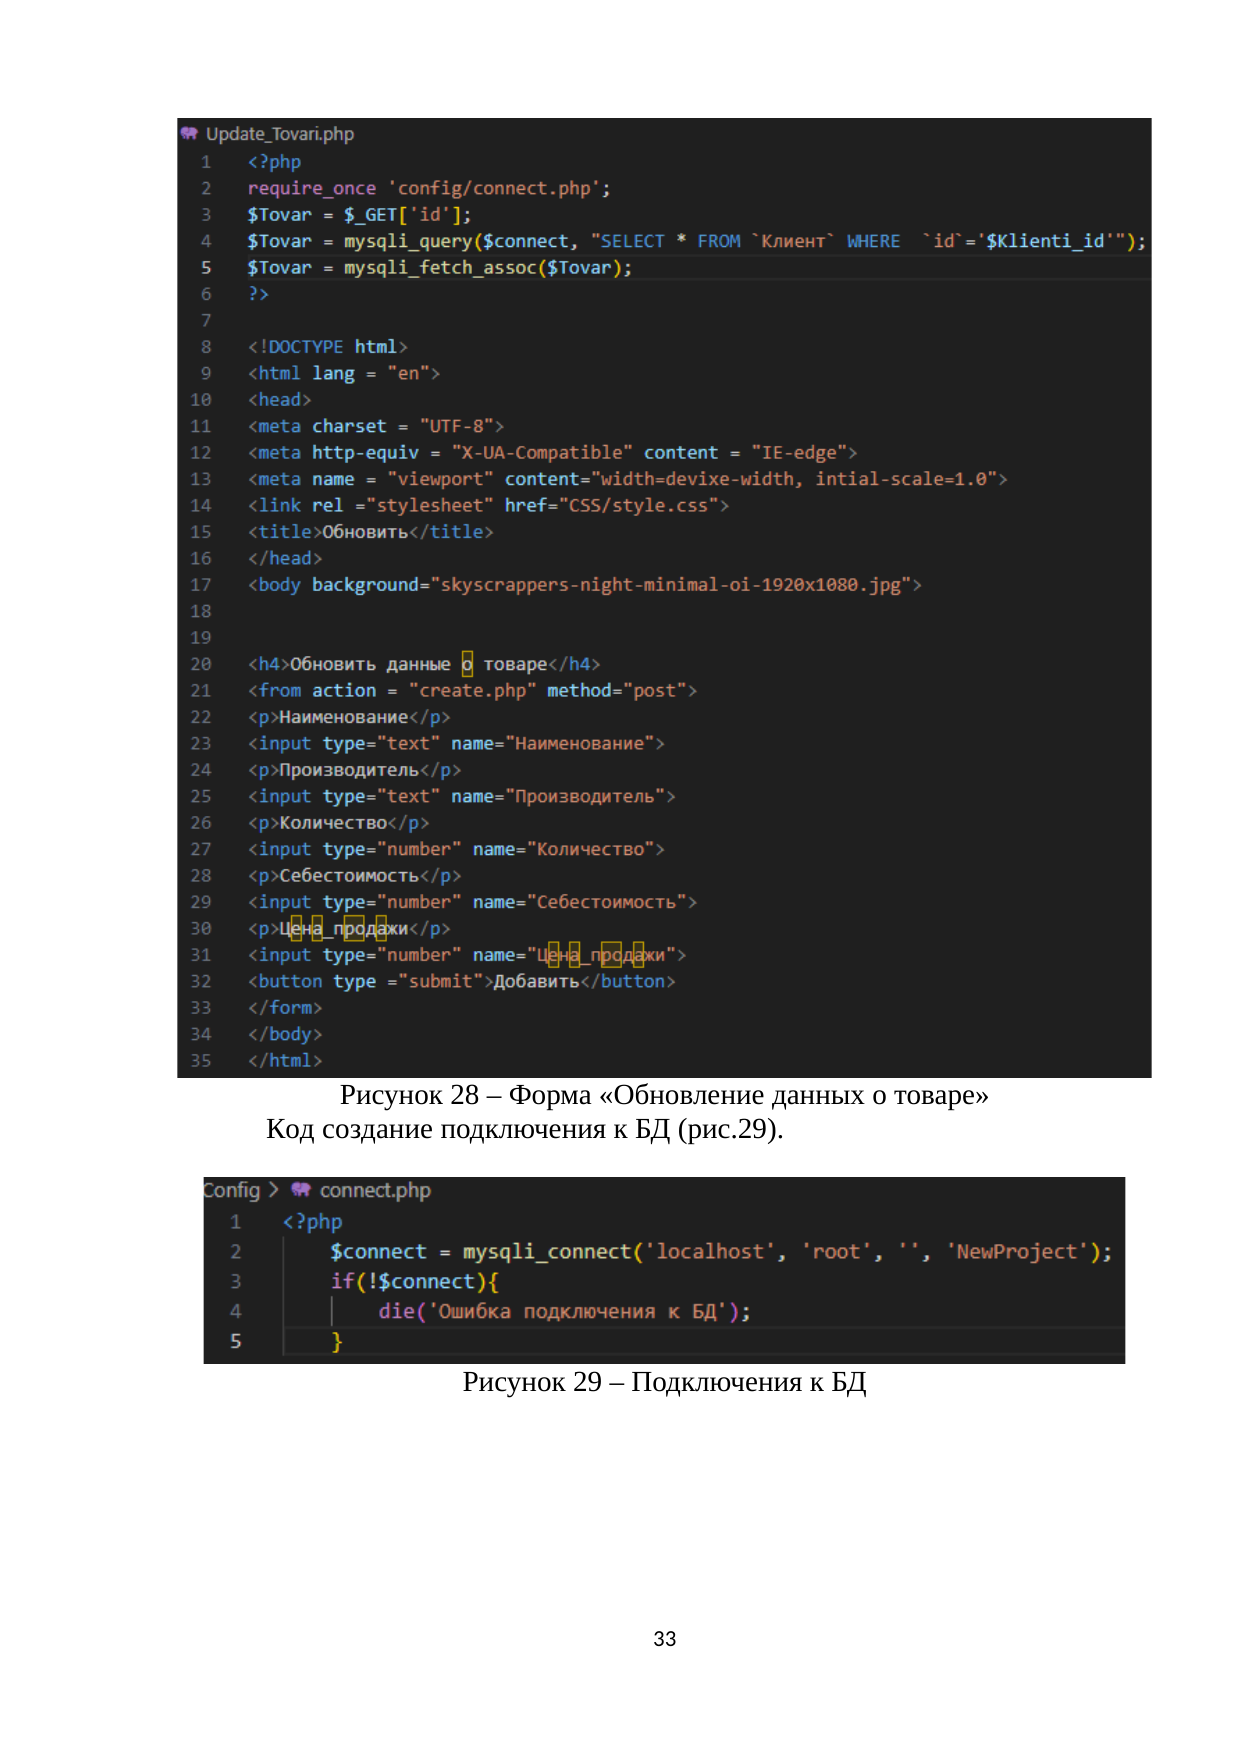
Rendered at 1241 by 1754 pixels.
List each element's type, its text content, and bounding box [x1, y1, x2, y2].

picture [203, 1177, 1126, 1364]
text Рисунок 28 – Форма «Обновление данных о товаре» [177, 1078, 1152, 1111]
text Код создание подключения к БД (рис.29). [177, 1111, 1152, 1144]
text Рисунок 29 – Подключения к БД [177, 1364, 1152, 1397]
picture [177, 118, 1152, 1078]
